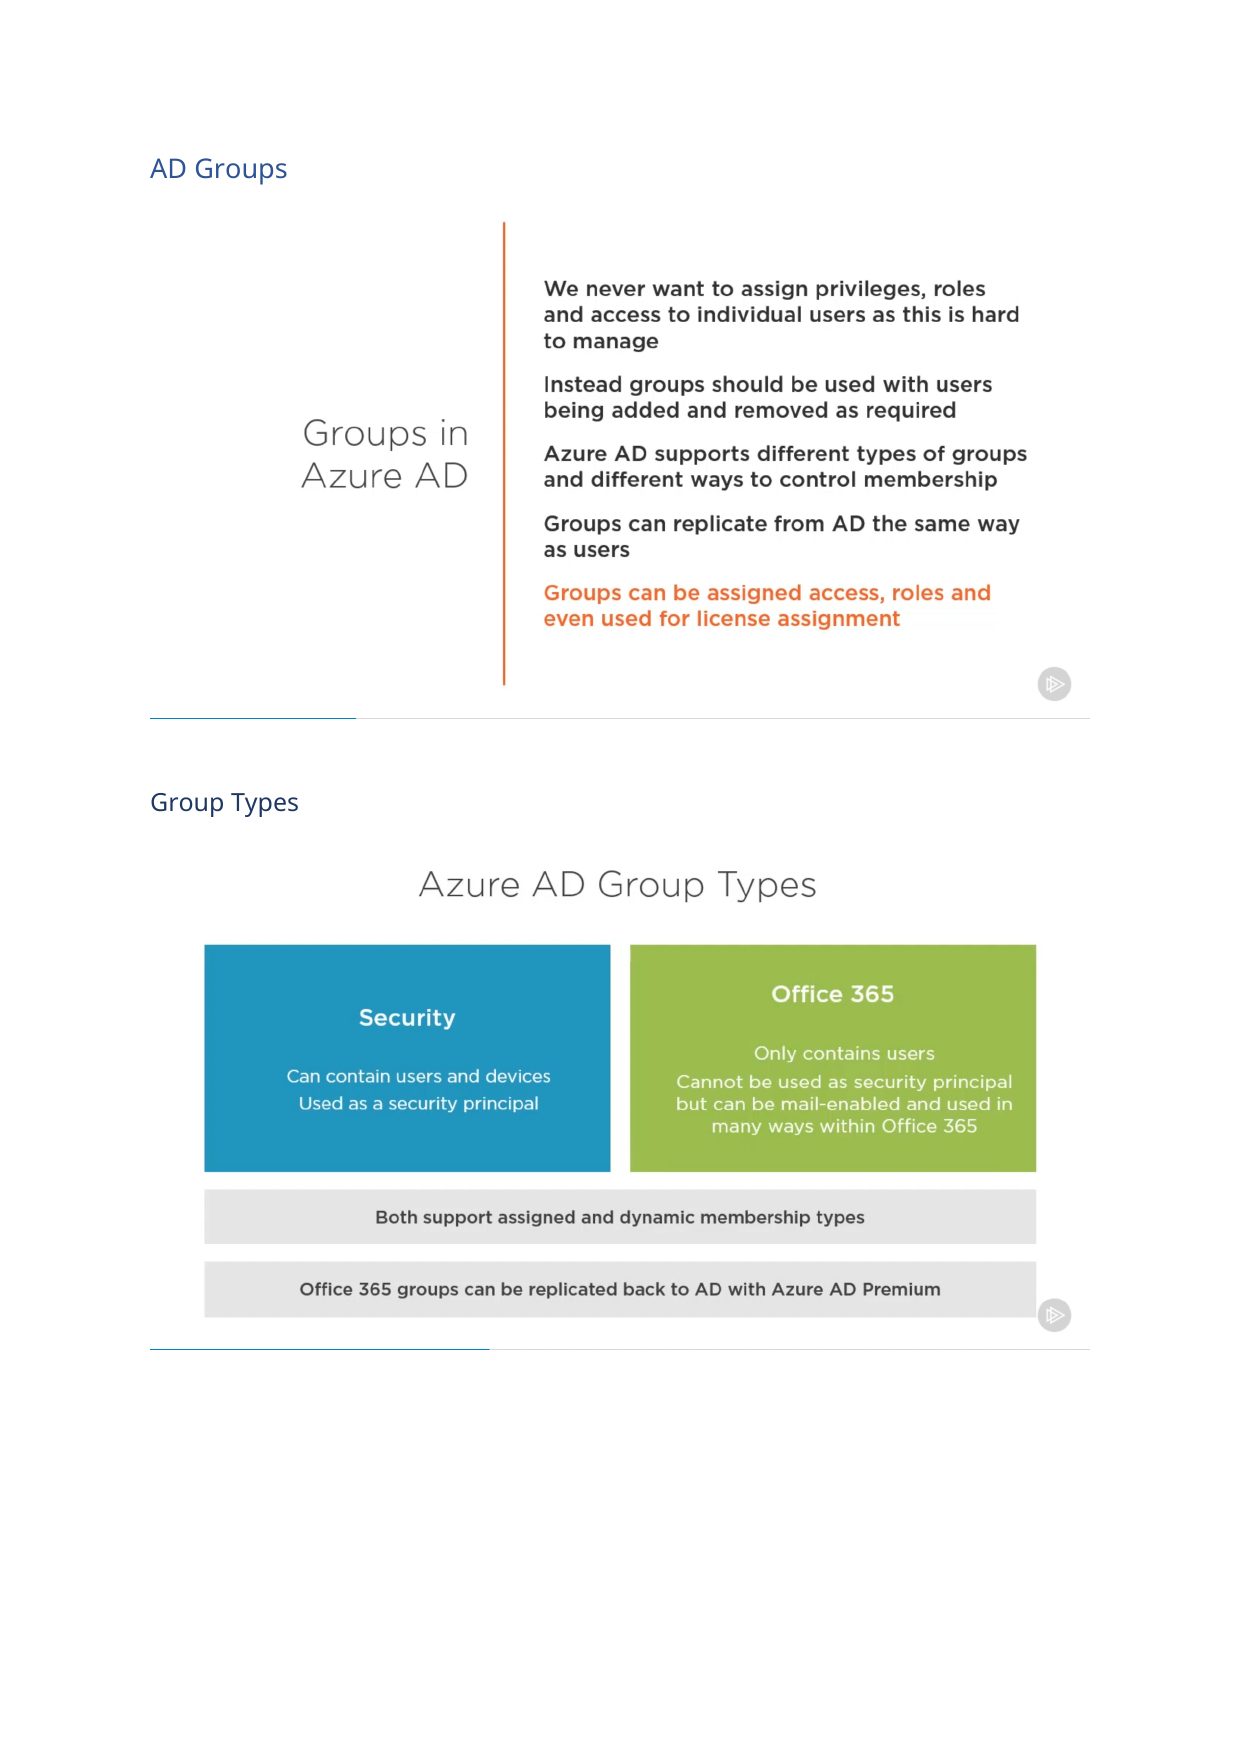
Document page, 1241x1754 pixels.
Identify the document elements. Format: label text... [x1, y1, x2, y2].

subtitle AD Groups [150, 150, 1090, 187]
subtitle Group Types [150, 784, 1090, 818]
picture [150, 189, 1091, 719]
picture [150, 821, 1091, 1350]
